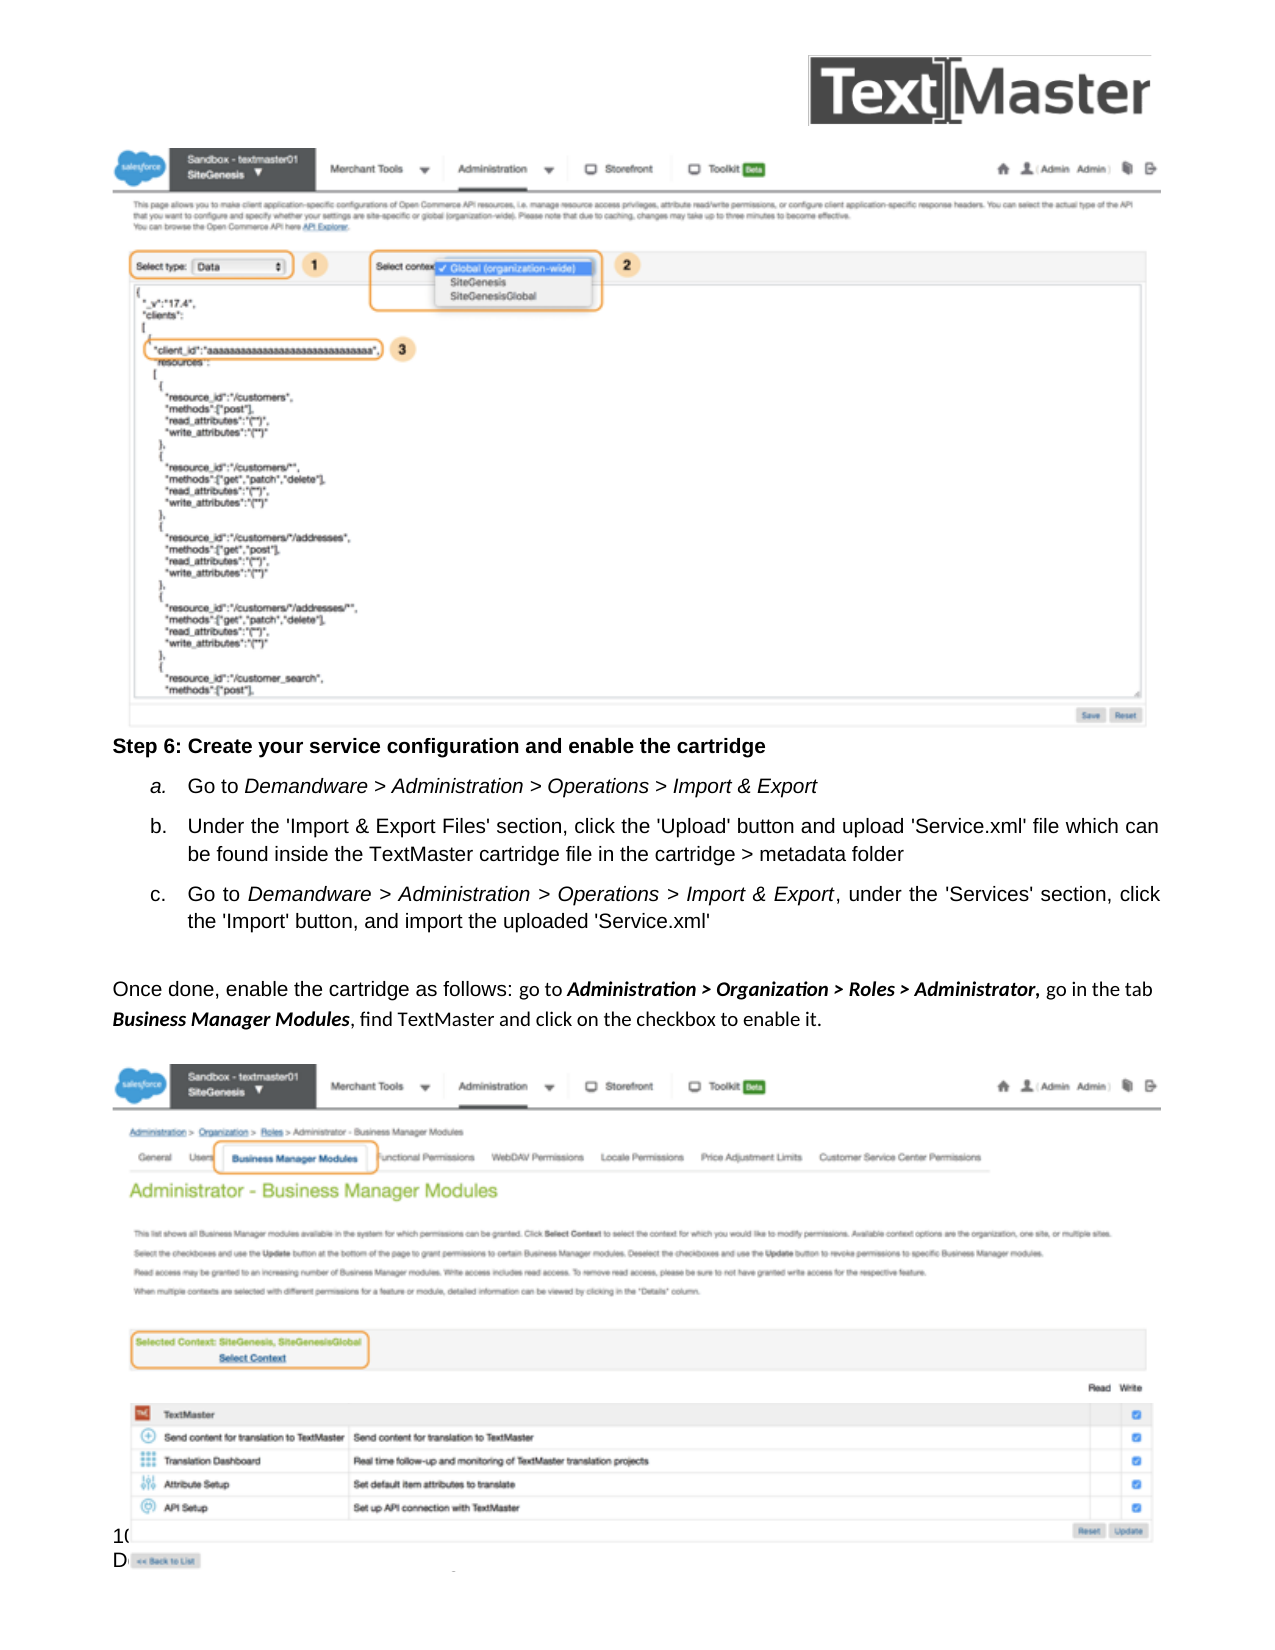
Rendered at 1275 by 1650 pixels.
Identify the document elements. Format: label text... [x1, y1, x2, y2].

picture [112, 1064, 1161, 1398]
subtitle Go to Demandware > Administration > Operations > Import & Export, under the 'Services' section, click the 'Import' button, and import the uploaded 'Service.xml' [150, 882, 1161, 933]
text Step 6: Create your service configuration and enable the cartridge [112, 734, 1161, 758]
text Once done, enable the cartridge as follows: go to Administration > Organization > Roles > Administrator, go in the tab Business Manager Modules, find TextMaster and click on the checkbox to enable it. [112, 977, 1161, 1031]
subtitle Under the 'Import & Export Files' section, click the 'Upload' button and upload 'Service.xml' file which can be found inside the TextMaster cartridge file in the cartridge > metadata folder [150, 814, 1161, 866]
subtitle Go to Demandware > Administration > Operations > Import & Export [150, 774, 1161, 798]
picture [807, 55, 1152, 126]
picture [128, 1403, 1153, 1571]
picture [112, 148, 1161, 731]
